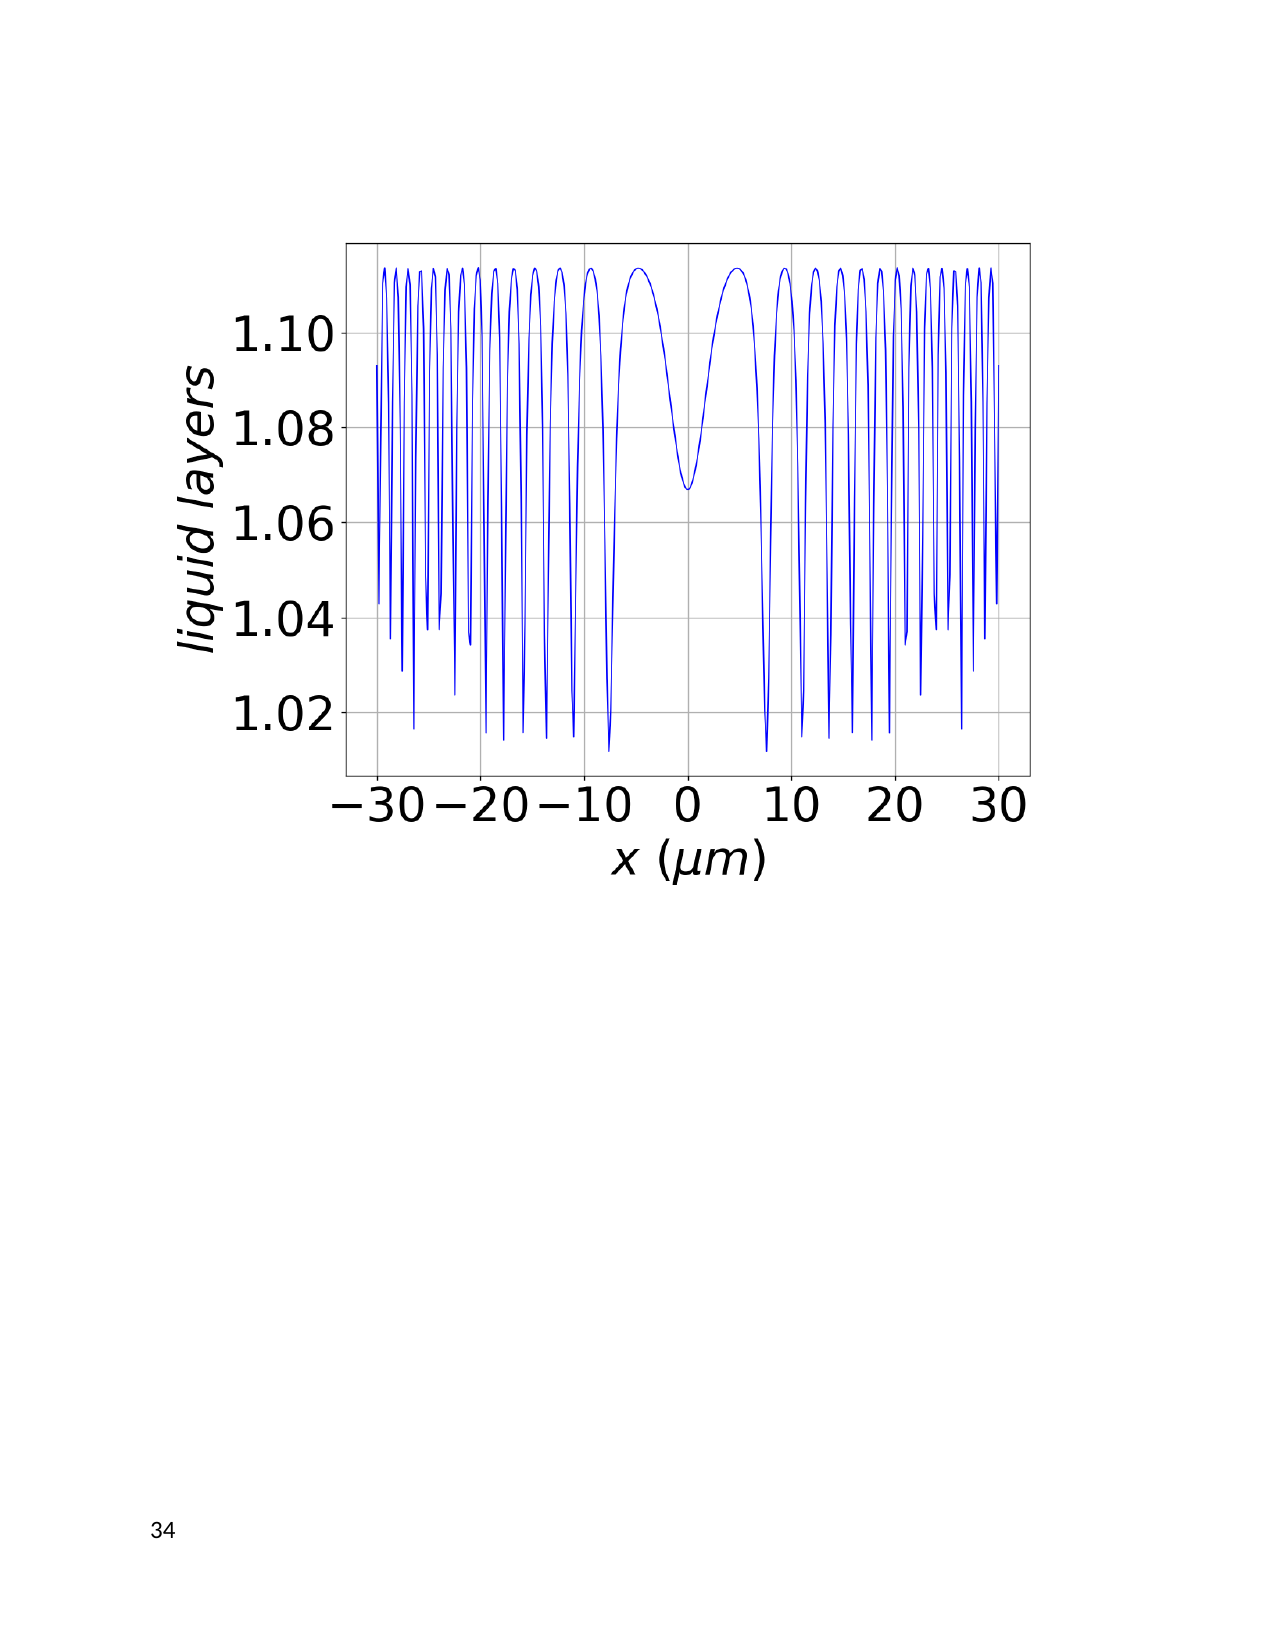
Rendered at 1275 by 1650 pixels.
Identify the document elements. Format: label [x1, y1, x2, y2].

picture [150, 150, 1127, 932]
